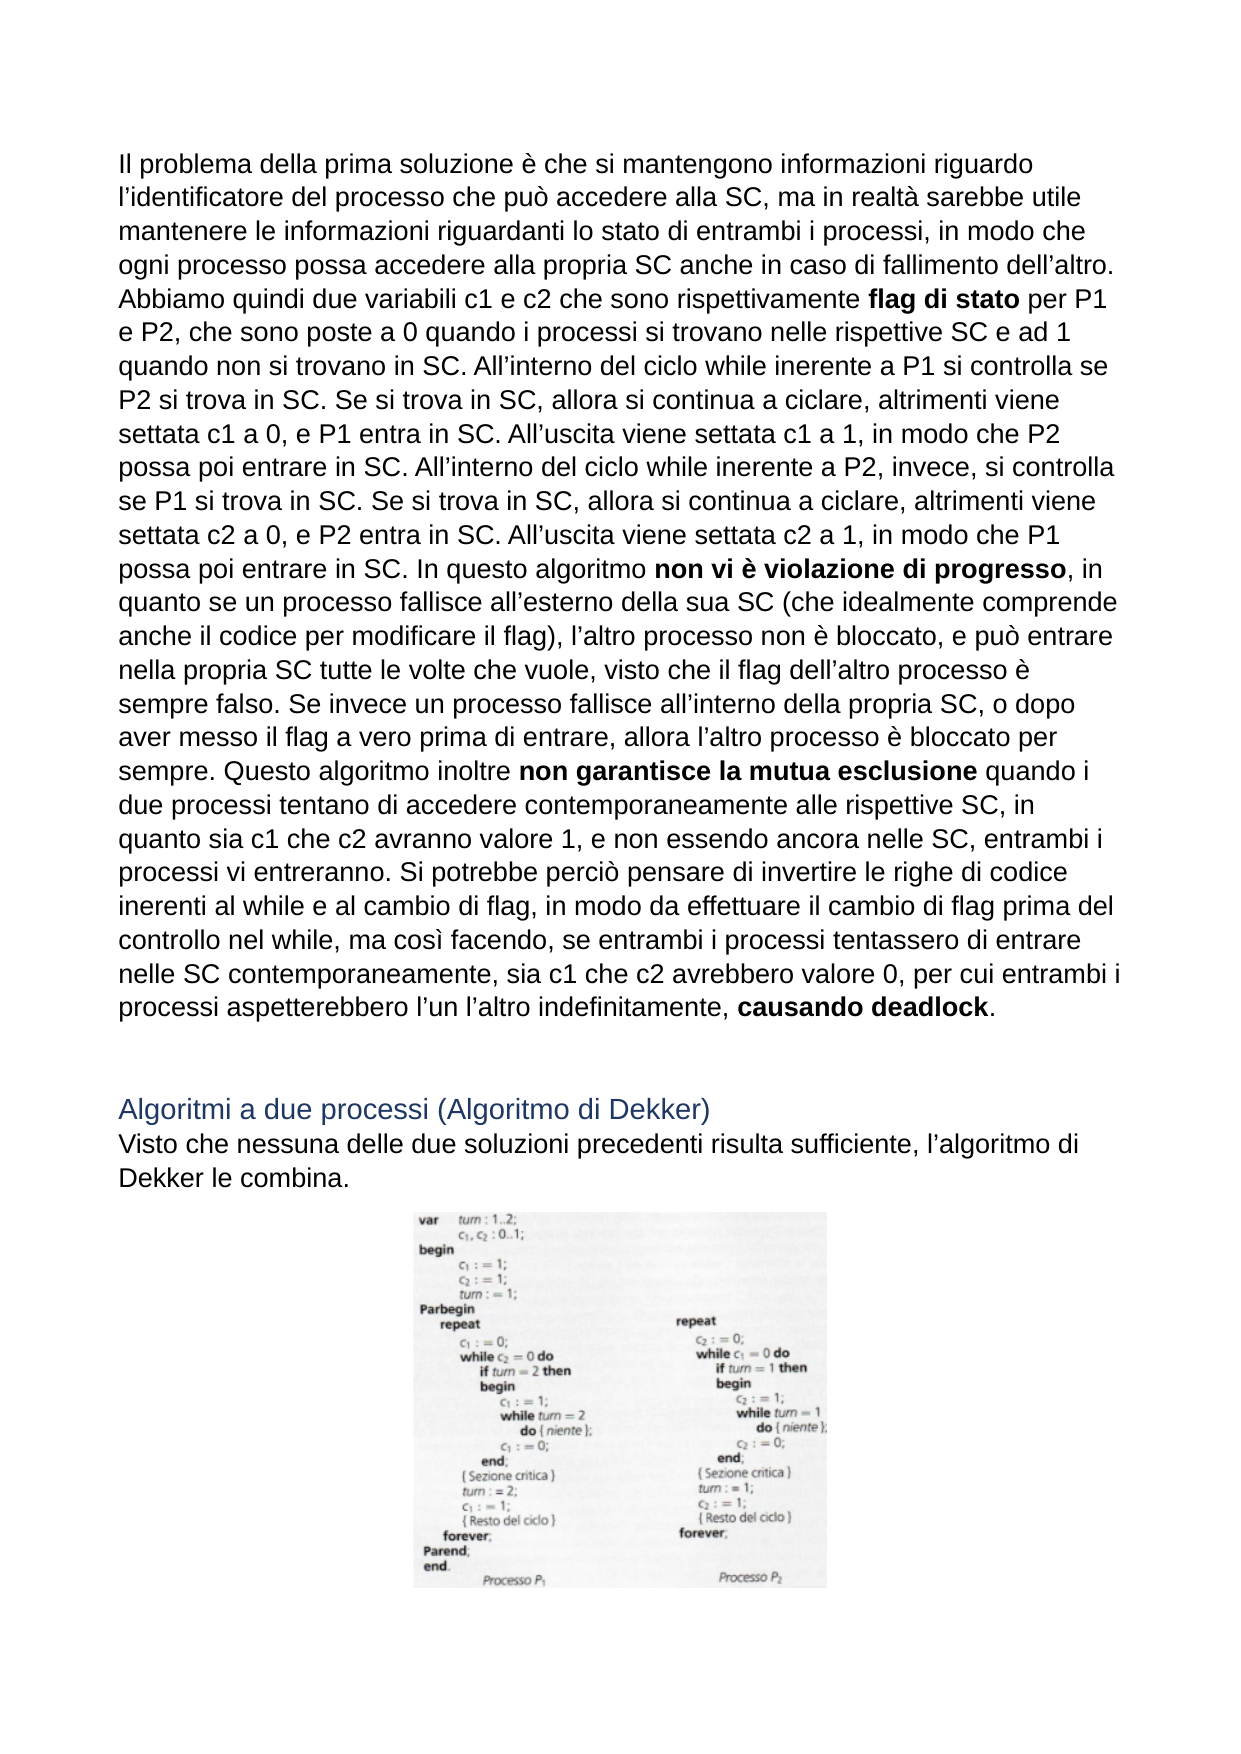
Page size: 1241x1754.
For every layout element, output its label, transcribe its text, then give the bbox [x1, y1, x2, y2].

subtitle Algoritmi a due processi (Algoritmo di Dekker) [118, 1092, 1122, 1126]
text Il problema della prima soluzione è che si mantengono informazioni riguardo l’identificatore del processo che può accedere alla SC, ma in realtà sarebbe utile mantenere le informazioni riguardanti lo stato di entrambi i processi, in modo che ogni processo possa accedere alla propria SC anche in caso di fallimento dell’altro. Abbiamo quindi due variabili c1 e c2 che sono rispettivamente flag di stato per P1 e P2, che sono poste a 0 quando i processi si trovano nelle rispettive SC e ad 1 quando non si trovano in SC. All’interno del ciclo while inerente a P1 si controlla se P2 si trova in SC. Se si trova in SC, allora si continua a ciclare, altrimenti viene settata c1 a 0, e P1 entra in SC. All’uscita viene settata c1 a 1, in modo che P2 possa poi entrare in SC. All’interno del ciclo while inerente a P2, invece, si controlla se P1 si trova in SC. Se si trova in SC, allora si continua a ciclare, altrimenti viene settata c2 a 0, e P2 entra in SC. All’uscita viene settata c2 a 1, in modo che P1 possa poi entrare in SC. In questo algoritmo non vi è violazione di progresso, in quanto se un processo fallisce all’esterno della sua SC (che idealmente comprende anche il codice per modificare il flag), l’altro processo non è bloccato, e può entrare nella propria SC tutte le volte che vuole, visto che il flag dell’altro processo è sempre falso. Se invece un processo fallisce all’interno della propria SC, o dopo aver messo il flag a vero prima di entrare, allora l’altro processo è bloccato per sempre. Questo algoritmo inoltre non garantisce la mutua esclusione quando i due processi tentano di accedere contemporaneamente alle rispettive SC, in quanto sia c1 che c2 avranno valore 1, e non essendo ancora nelle SC, entrambi i processi vi entreranno. Si potrebbe perciò pensare di invertire le righe di codice inerenti al while e al cambio di flag, in modo da effettuare il cambio di flag prima del controllo nel while, ma così facendo, se entrambi i processi tentassero di entrare nelle SC contemporaneamente, sia c1 che c2 avrebbero valore 0, per cui entrambi i processi aspetterebbero l’un l’altro indefinitamente, causando deadlock. [118, 148, 1122, 1023]
text Visto che nessuna delle due soluzioni precedenti risulta sufficiente, l’algoritmo di Dekker le combina. [118, 1128, 1122, 1193]
picture [413, 1212, 827, 1588]
